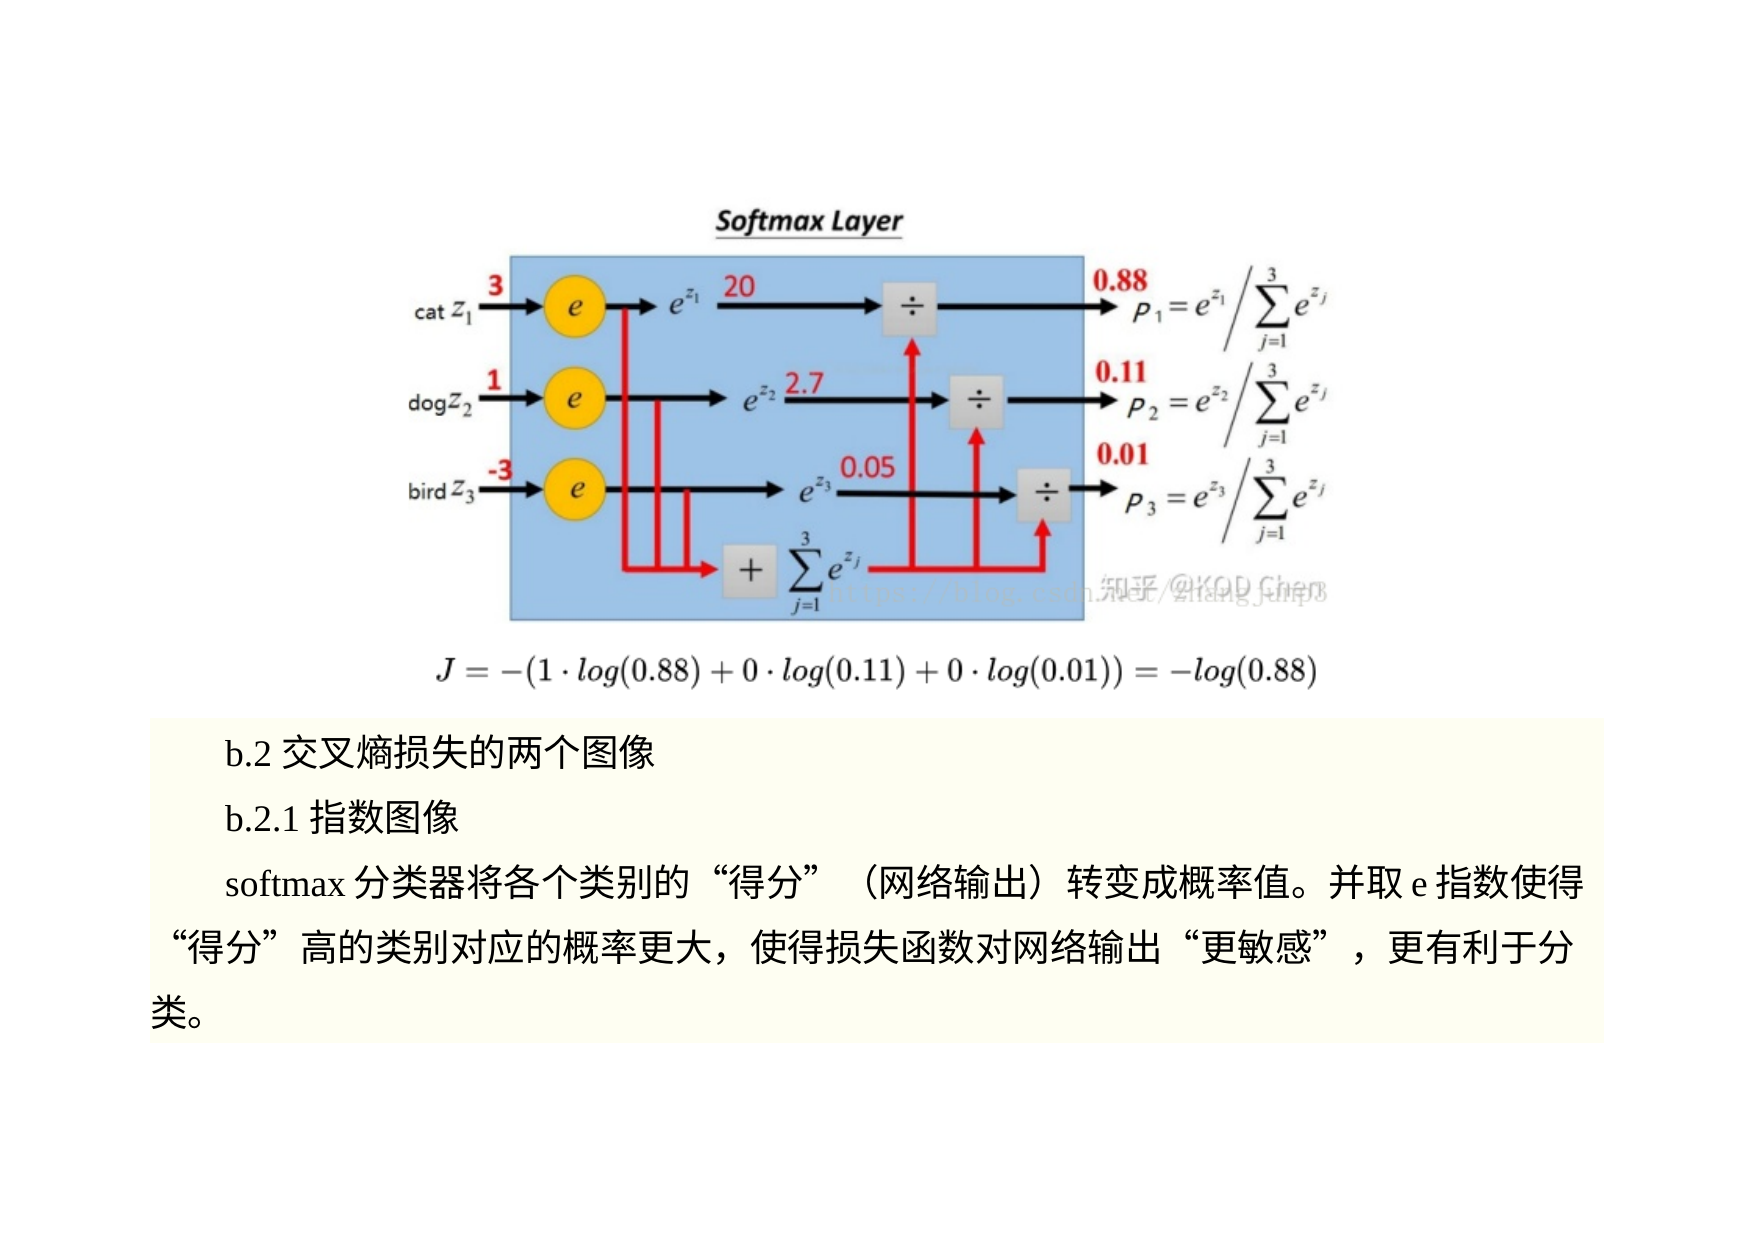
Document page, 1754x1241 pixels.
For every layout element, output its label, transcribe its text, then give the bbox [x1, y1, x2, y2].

picture [436, 652, 1319, 693]
text b.2.1 指数图像 [150, 783, 1604, 848]
picture [408, 197, 1346, 624]
text b.2 交叉熵损失的两个图像 [150, 718, 1604, 783]
text softmax分类器将各个类别的“得分”（网络输出）转变成概率值。并取e指数使得“得分”高的类别对应的概率更大，使得损失函数对网络输出“更敏感”，更有利于分类。 [150, 848, 1604, 1043]
